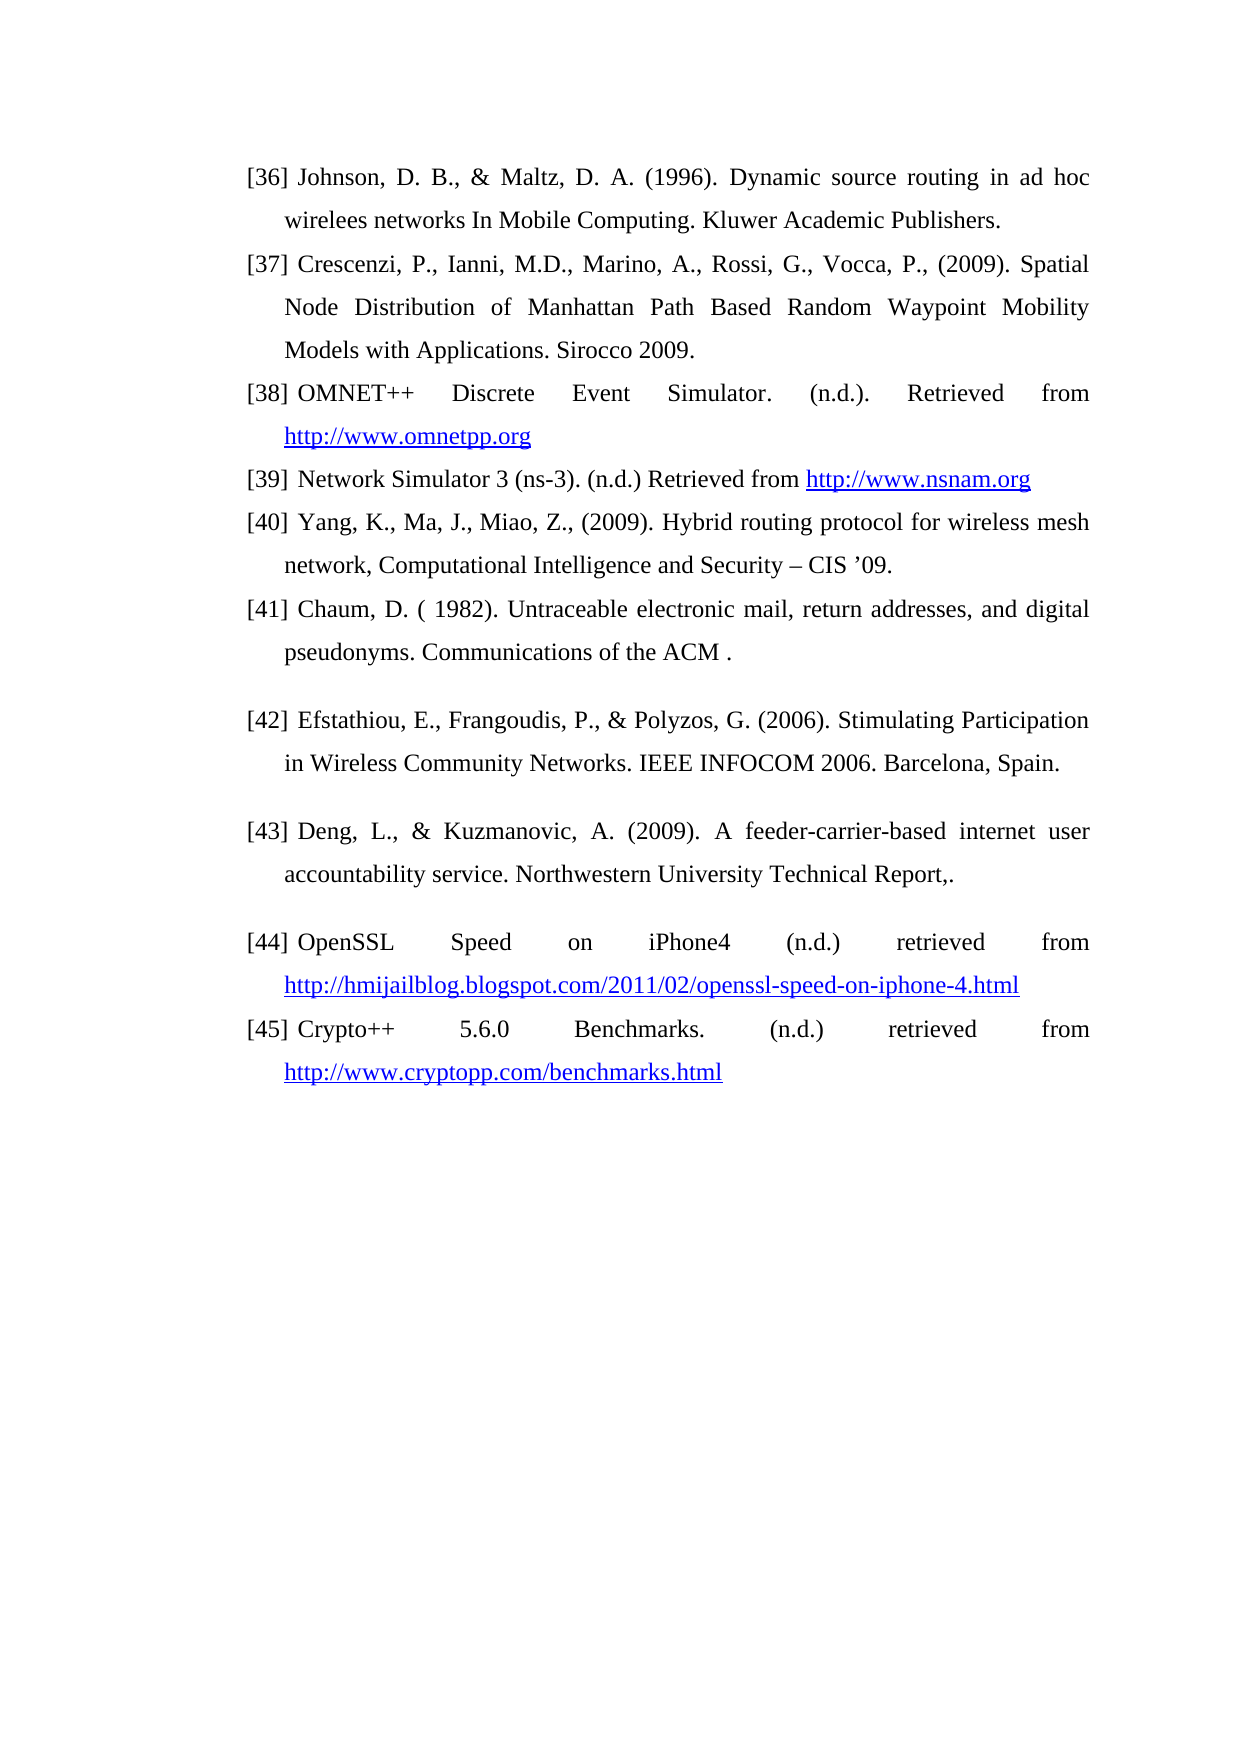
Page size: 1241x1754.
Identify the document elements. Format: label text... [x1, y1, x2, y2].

list Johnson, D. B., & Maltz, D. A. (1996). Dynamic source routing in ad hoc wirelees networks In Mobile Computing. Kluwer Academic Publishers. [247, 162, 1090, 234]
list OpenSSL Speed on iPhone4 (n.d.) retrieved from http://hmijailblog.blogspot.com/2011/02/openssl-speed-on-iphone-4.html [247, 927, 1090, 999]
list Chaum, D. ( 1982). Untraceable electronic mail, return addresses, and digital pseudonyms. Communications of the ACM . [247, 594, 1090, 666]
list Crescenzi, P., Ianni, M.D., Marino, A., Rossi, G., Vocca, P., (2009). Spatial Node Distribution of Manhattan Path Based Random Waypoint Mobility Models with Applications. Sirocco 2009. [247, 249, 1090, 364]
list Yang, K., Ma, J., Miao, Z., (2009). Hybrid routing protocol for wireless mesh network, Computational Intelligence and Security – CIS ’09. [247, 507, 1090, 579]
list Deng, L., & Kuzmanovic, A. (2009). A feeder-carrier-based internet user accountability service. Northwestern University Technical Report,. [247, 816, 1090, 888]
list Crypto++ 5.6.0 Benchmarks. (n.d.) retrieved from http://www.cryptopp.com/benchmarks.html [247, 1014, 1090, 1086]
list Network Simulator 3 (ns-3). (n.d.) Retrieved from http://www.nsnam.org [247, 464, 1090, 493]
list Efstathiou, E., Frangoudis, P., & Polyzos, G. (2006). Stimulating Participation in Wireless Community Networks. IEEE INFOCOM 2006. Barcelona, Spain. [247, 705, 1090, 777]
list OMNET++ Discrete Event Simulator. (n.d.). Retrieved from http://www.omnetpp.org [247, 378, 1090, 450]
